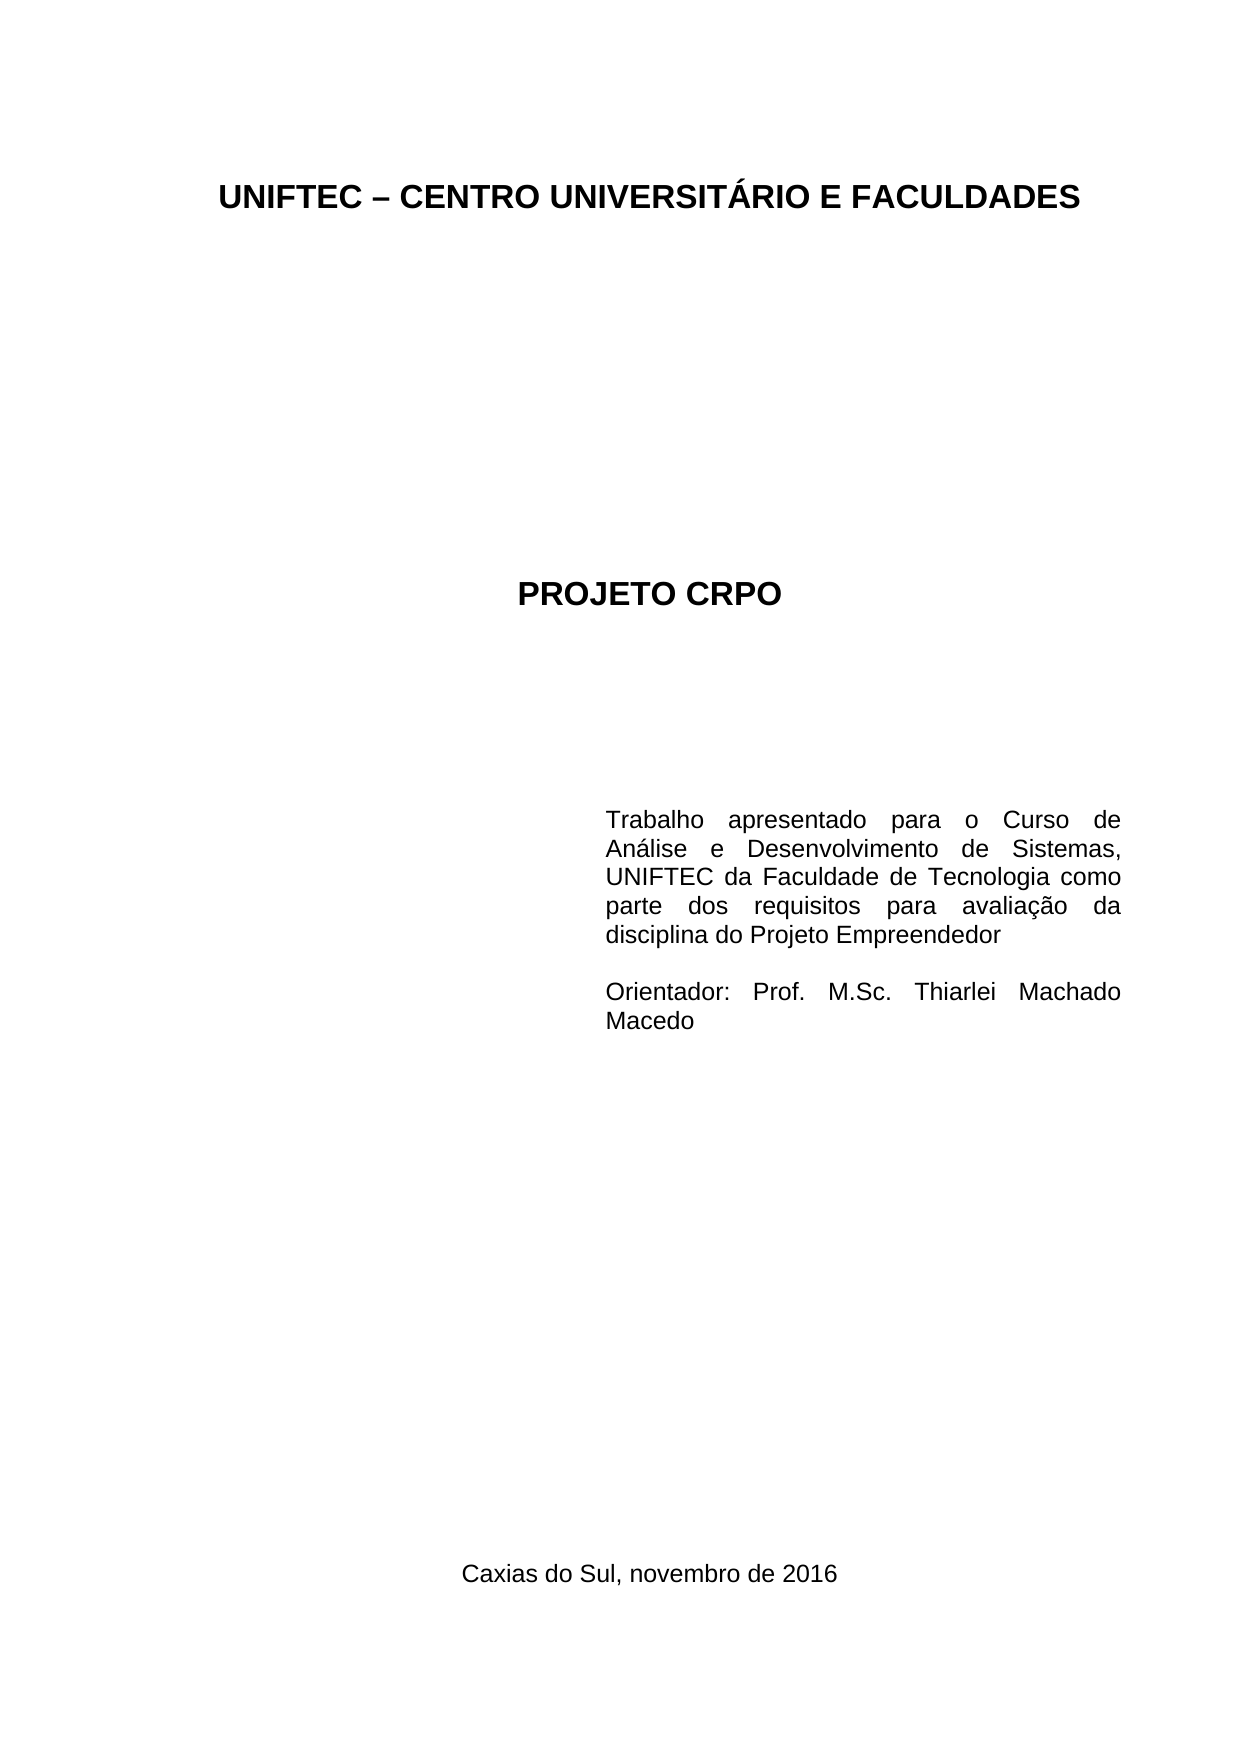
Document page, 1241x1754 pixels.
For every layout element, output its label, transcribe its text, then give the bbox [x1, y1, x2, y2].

text Caxias do Sul, novembro de 2016 [177, 1559, 1122, 1588]
text Orientador: Prof. M.Sc. Thiarlei Machado Macedo [605, 977, 1122, 1035]
text UNIFTEC – CENTRO UNIVERSITÁRIO E FACULDADES [177, 177, 1122, 216]
text Trabalho apresentado para o Curso de Análise e Desenvolvimento de Sistemas, UNIFTEC da Faculdade de Tecnologia como parte dos requisitos para avaliação da disciplina do Projeto Empreendedor [605, 805, 1122, 949]
text PROJETO CRPO [177, 574, 1122, 613]
